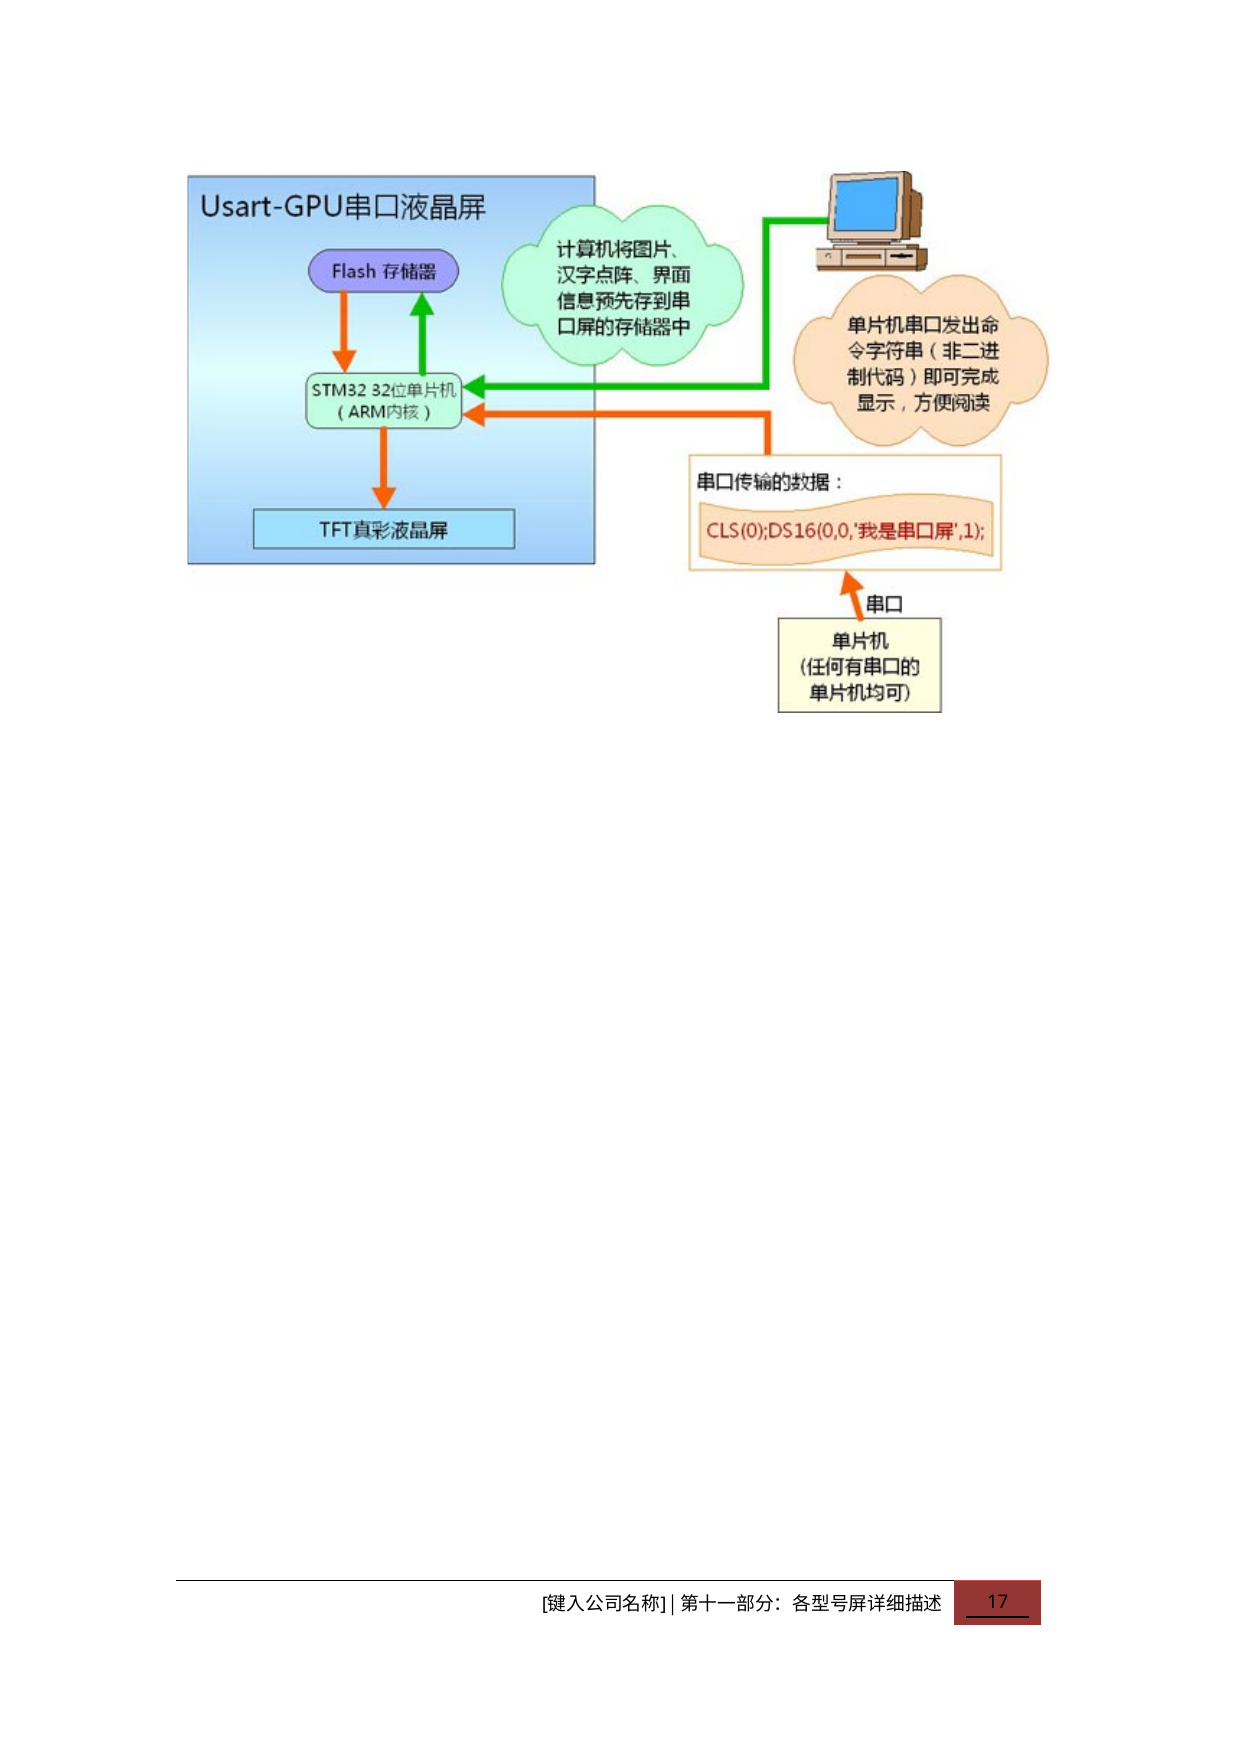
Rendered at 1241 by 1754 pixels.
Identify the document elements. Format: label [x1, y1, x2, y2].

picture [187, 171, 1052, 713]
